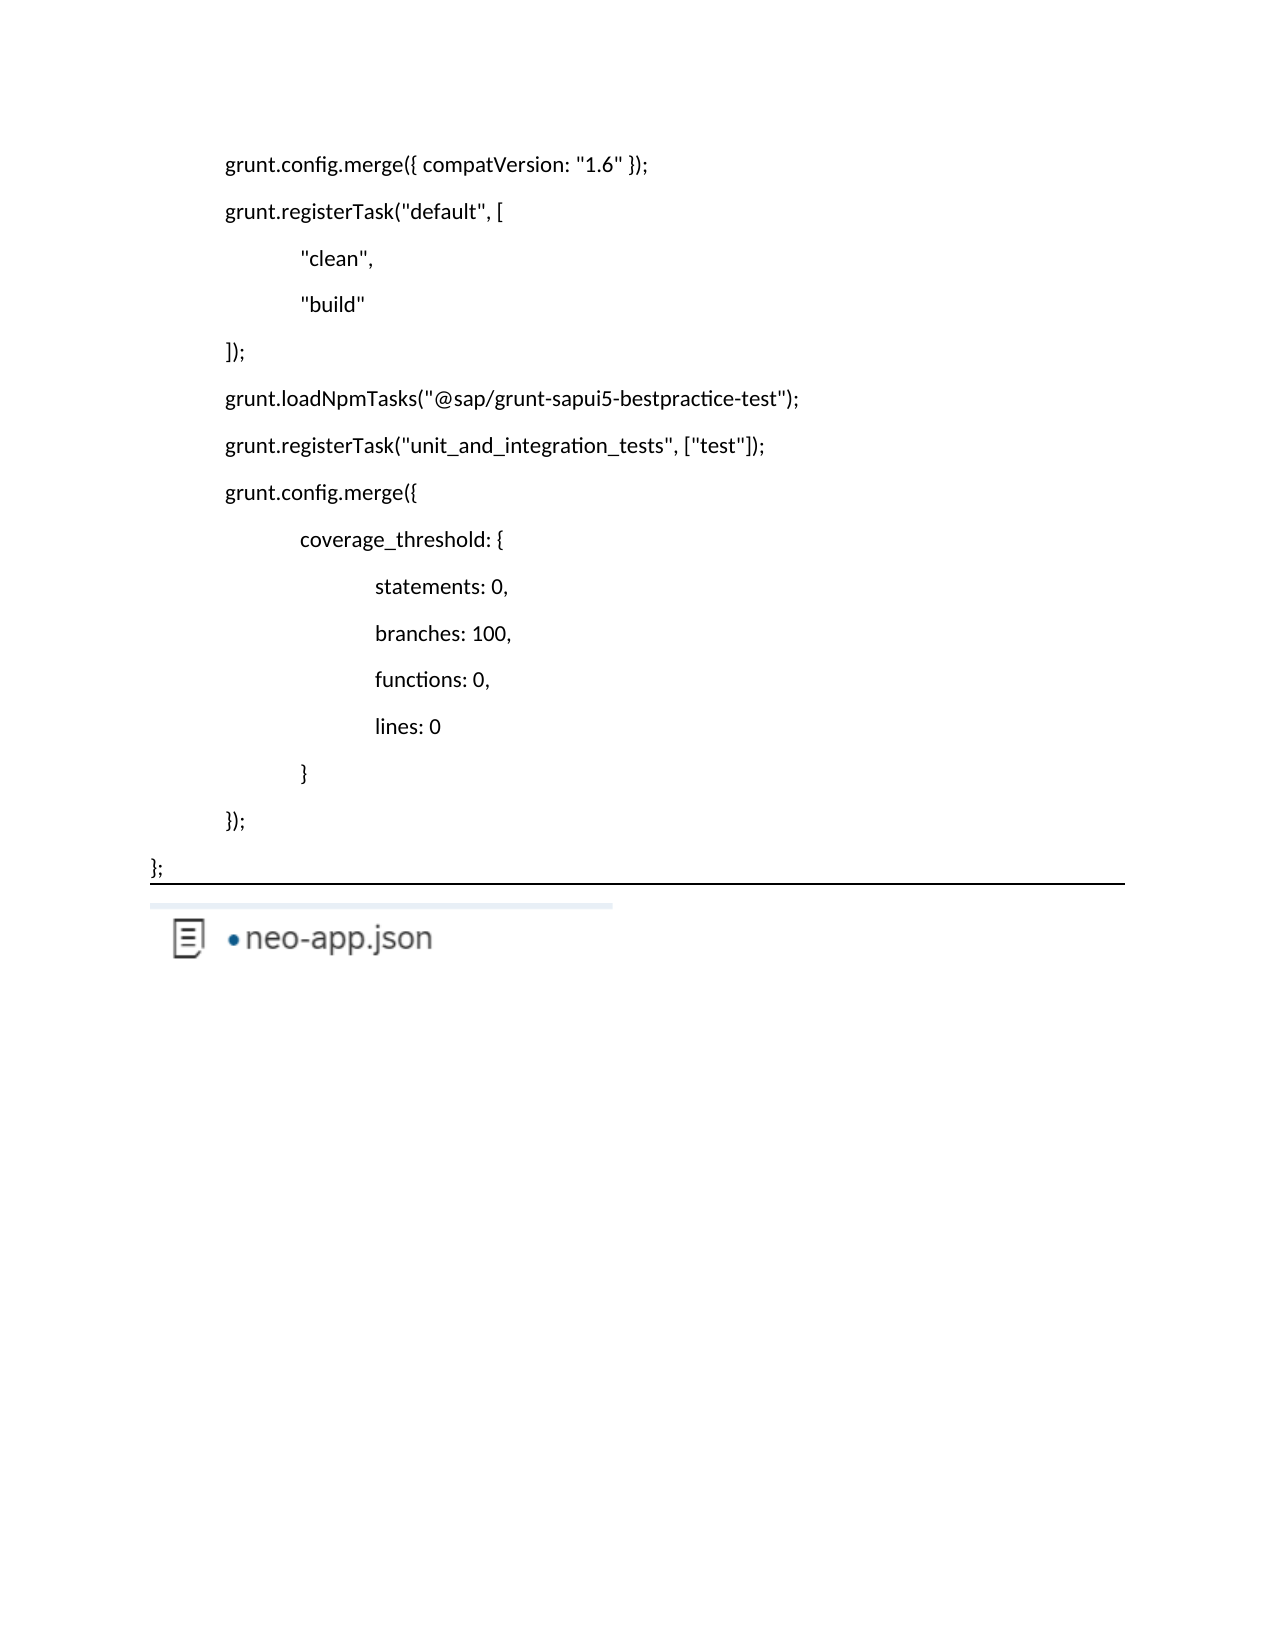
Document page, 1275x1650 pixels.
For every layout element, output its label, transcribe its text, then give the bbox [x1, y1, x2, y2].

text grunt.config.merge({ [150, 478, 1125, 506]
text functions: 0, [150, 666, 1125, 694]
text branches: 100, [150, 619, 1125, 647]
text } [150, 759, 1125, 787]
text "clean", [150, 244, 1125, 272]
text statements: 0, [150, 572, 1125, 600]
text }); [150, 806, 1125, 834]
text "build" [150, 291, 1125, 319]
text grunt.registerTask("default", [ [150, 197, 1125, 225]
text grunt.registerTask("unit_and_integration_tests", ["test"]); [150, 431, 1125, 459]
text ]); [150, 337, 1125, 366]
text grunt.config.merge({ compatVersion: "1.6" }); [150, 150, 1125, 178]
text grunt.loadNpmTasks("@sap/grunt-sapui5-bestpractice-test"); [150, 384, 1125, 412]
text coverage_threshold: { [150, 525, 1125, 553]
picture [150, 903, 613, 973]
text lines: 0 [150, 712, 1125, 741]
text }; [150, 853, 1125, 883]
